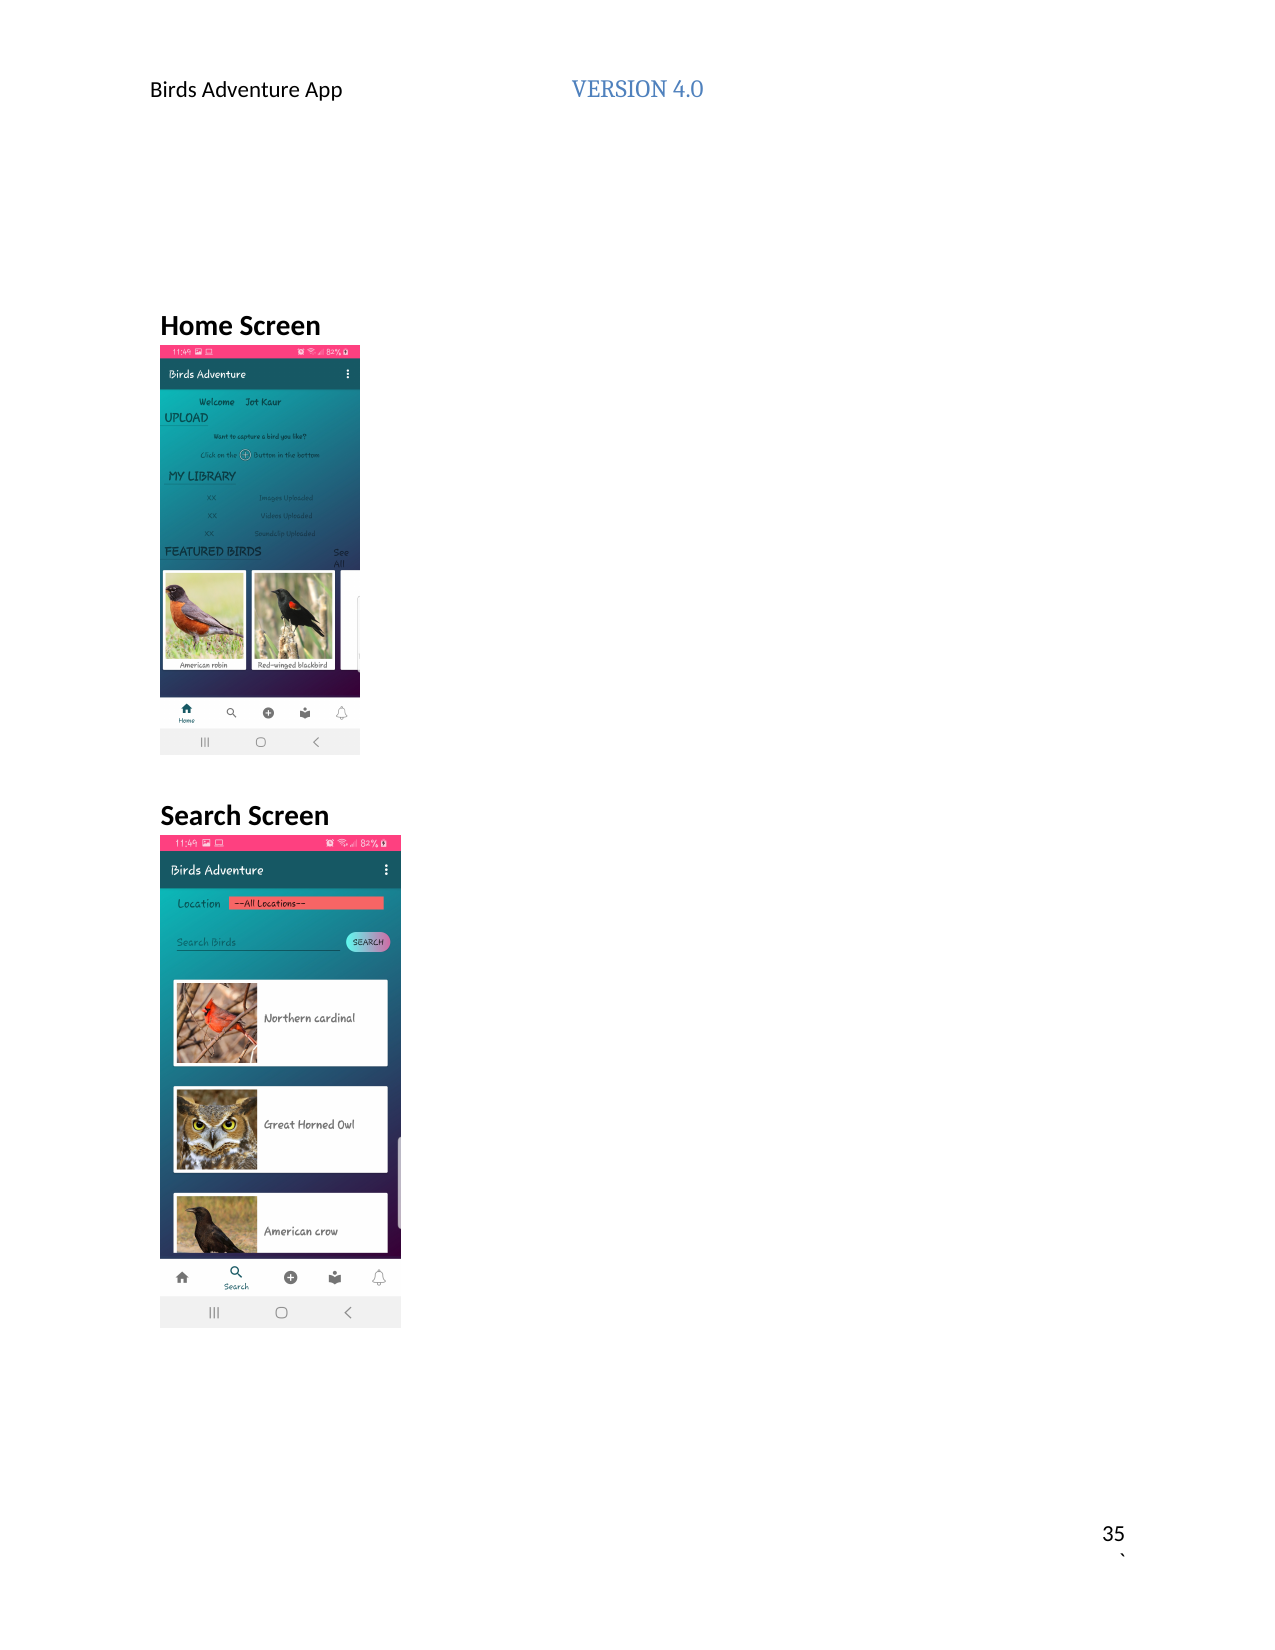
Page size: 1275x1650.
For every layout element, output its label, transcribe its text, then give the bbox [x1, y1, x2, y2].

picture [160, 345, 360, 755]
text Home Screen [160, 307, 1093, 342]
text Search Screen [160, 797, 1093, 832]
picture [160, 835, 401, 1328]
